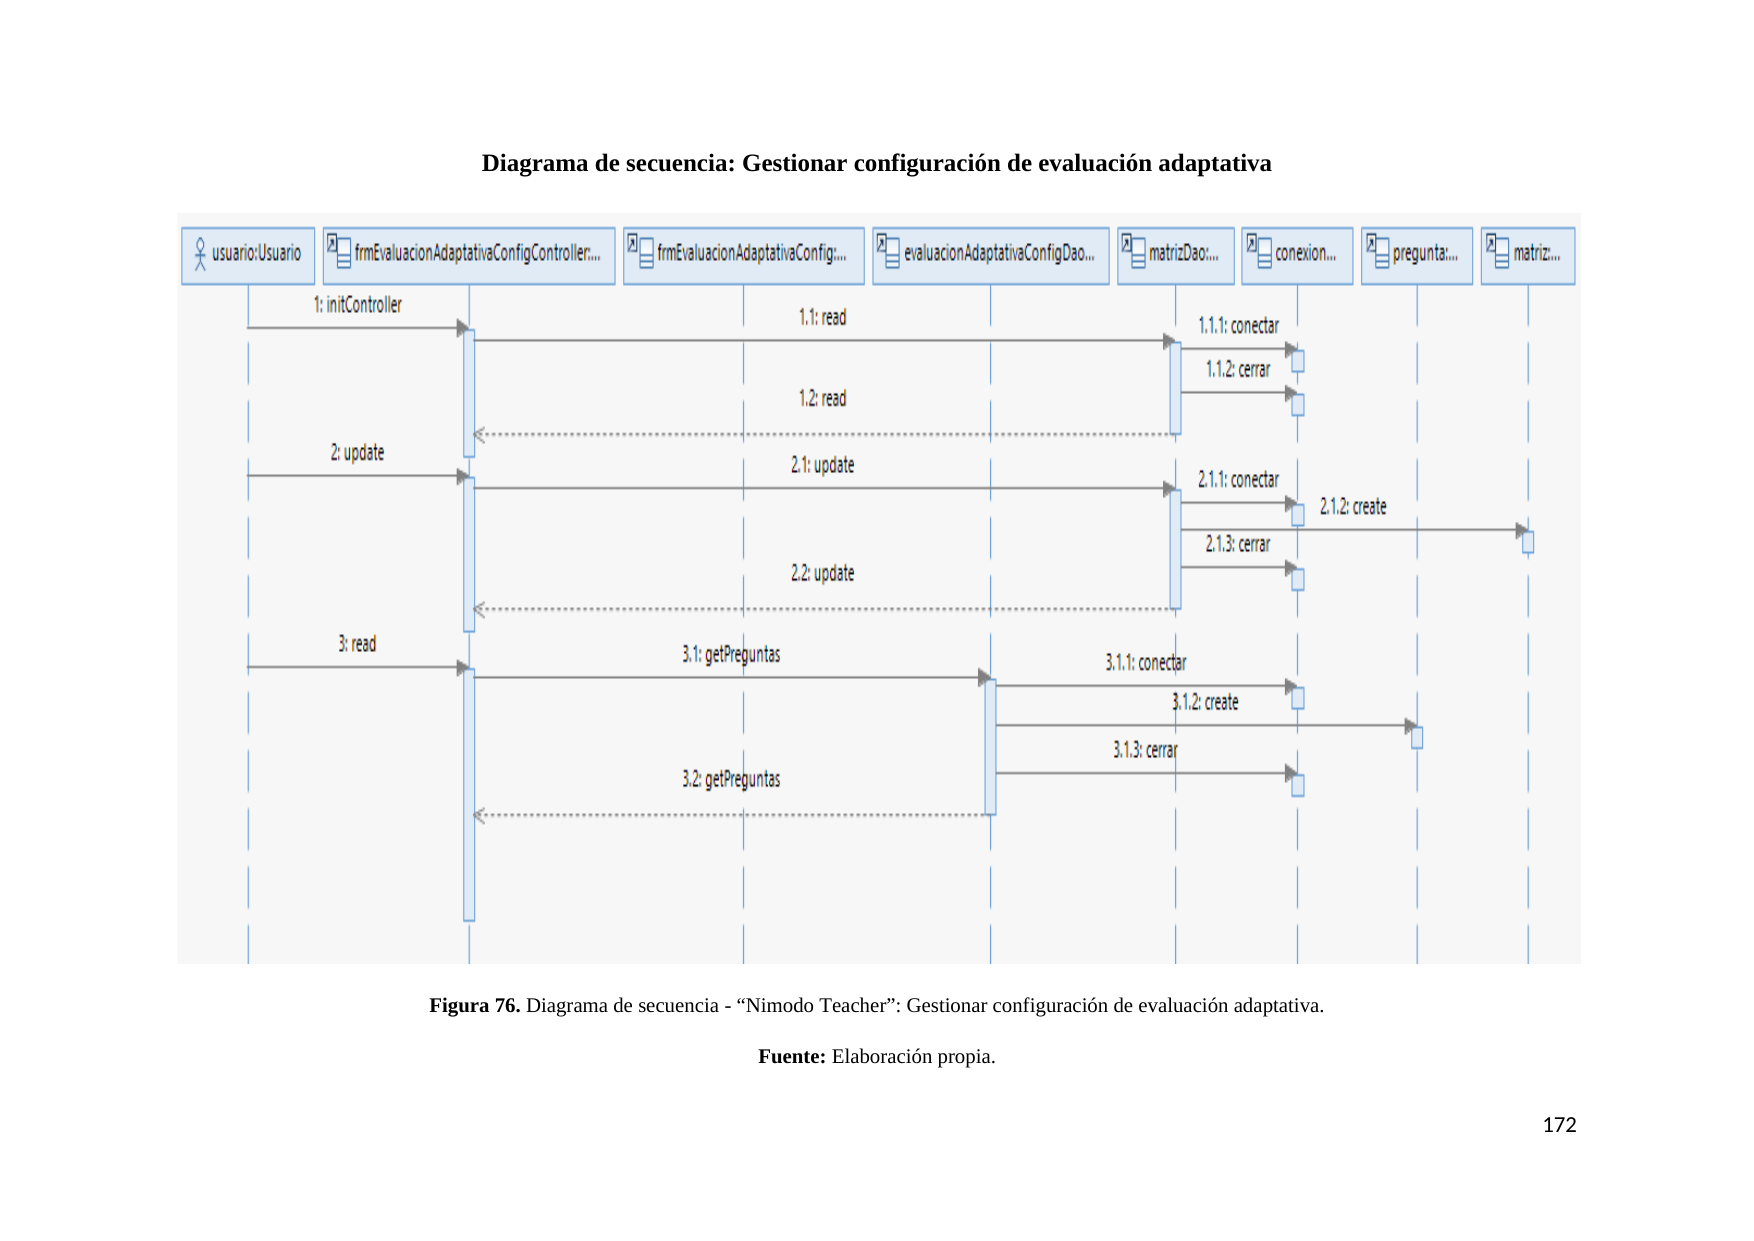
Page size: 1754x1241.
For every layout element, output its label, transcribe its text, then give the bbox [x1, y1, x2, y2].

picture [177, 213, 1581, 964]
text Fuente: Elaboración propia. [177, 1044, 1577, 1068]
text Figura 76. Diagrama de secuencia - “Nimodo Teacher”: Gestionar configuración de evaluación adaptativa. [177, 993, 1577, 1017]
text Diagrama de secuencia: Gestionar configuración de evaluación adaptativa [177, 148, 1577, 176]
